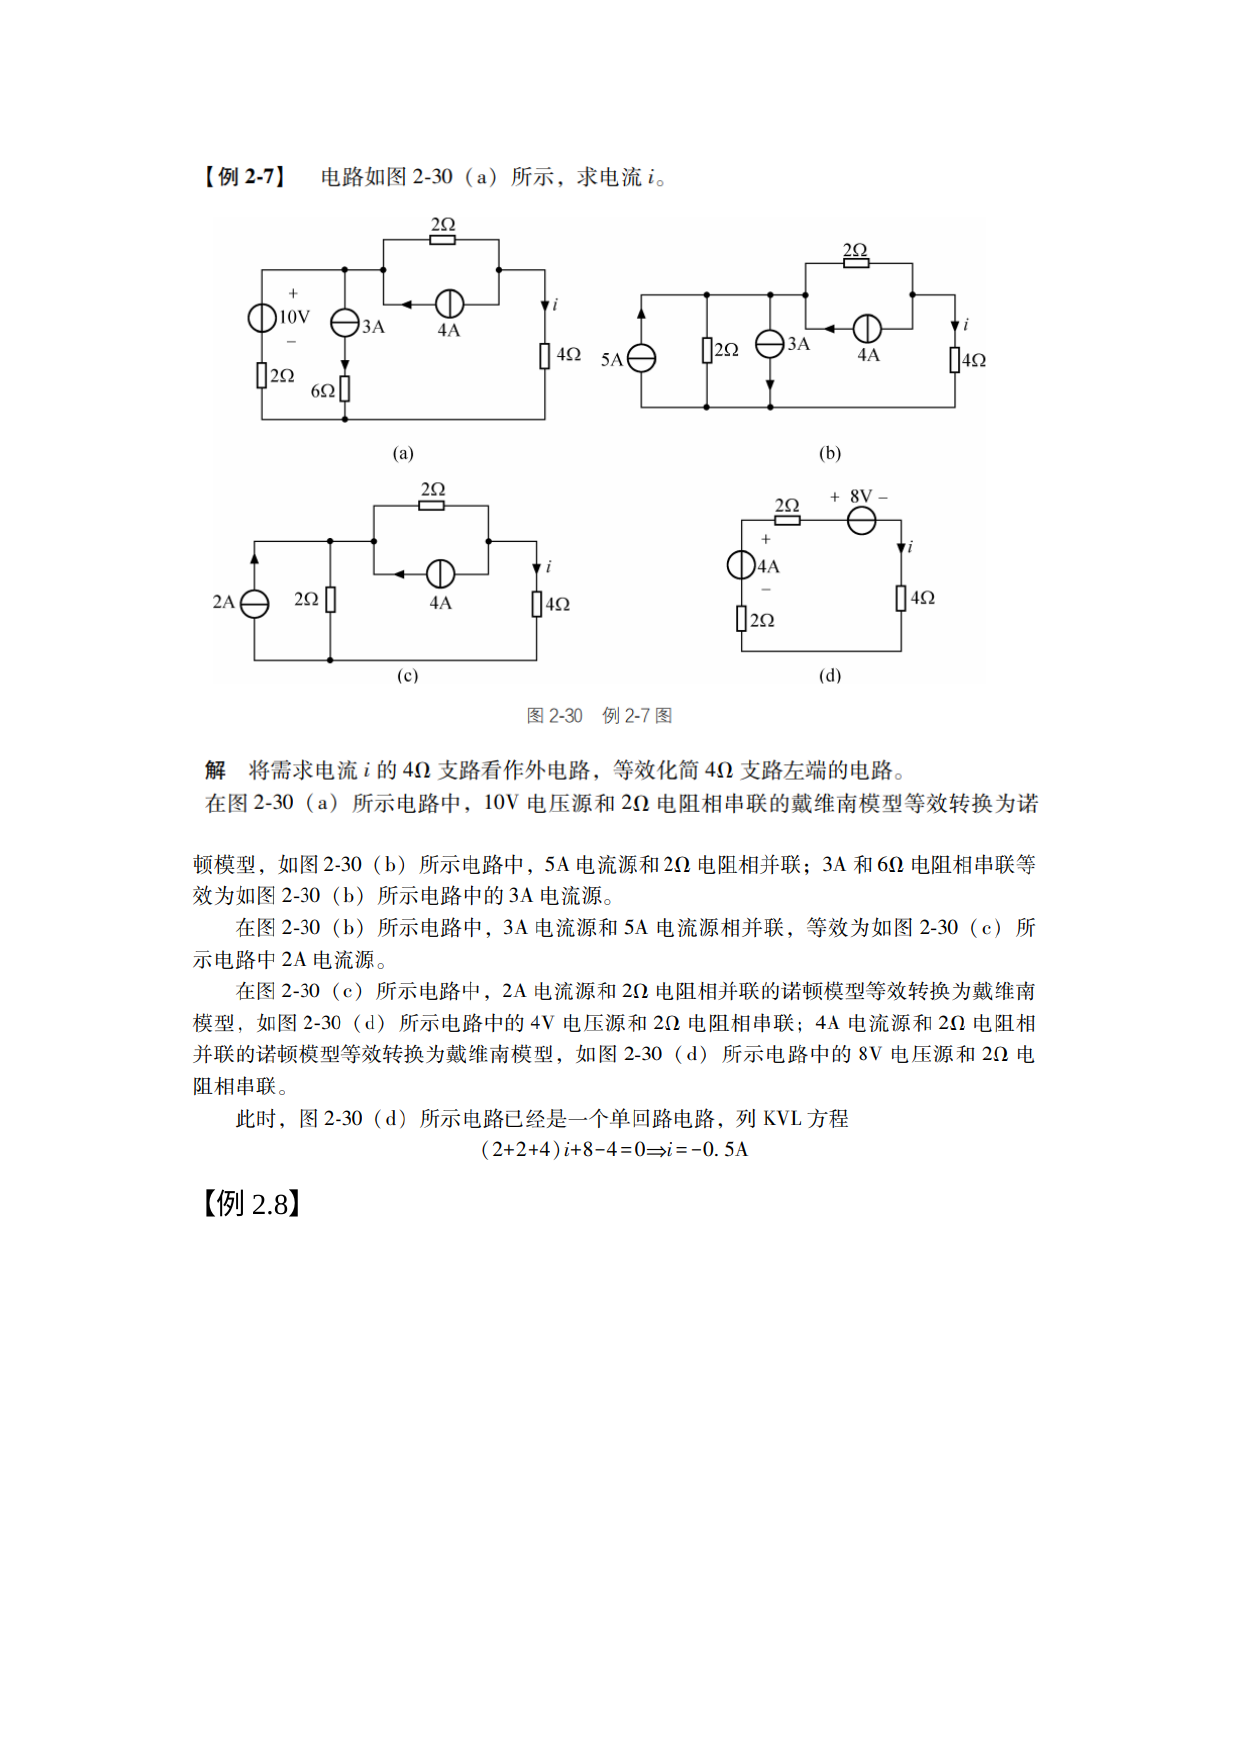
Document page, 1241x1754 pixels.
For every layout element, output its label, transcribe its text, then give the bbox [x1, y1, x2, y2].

picture [187, 162, 1053, 821]
picture [187, 844, 1045, 1164]
text 【例2.8】 [187, 1169, 1053, 1234]
